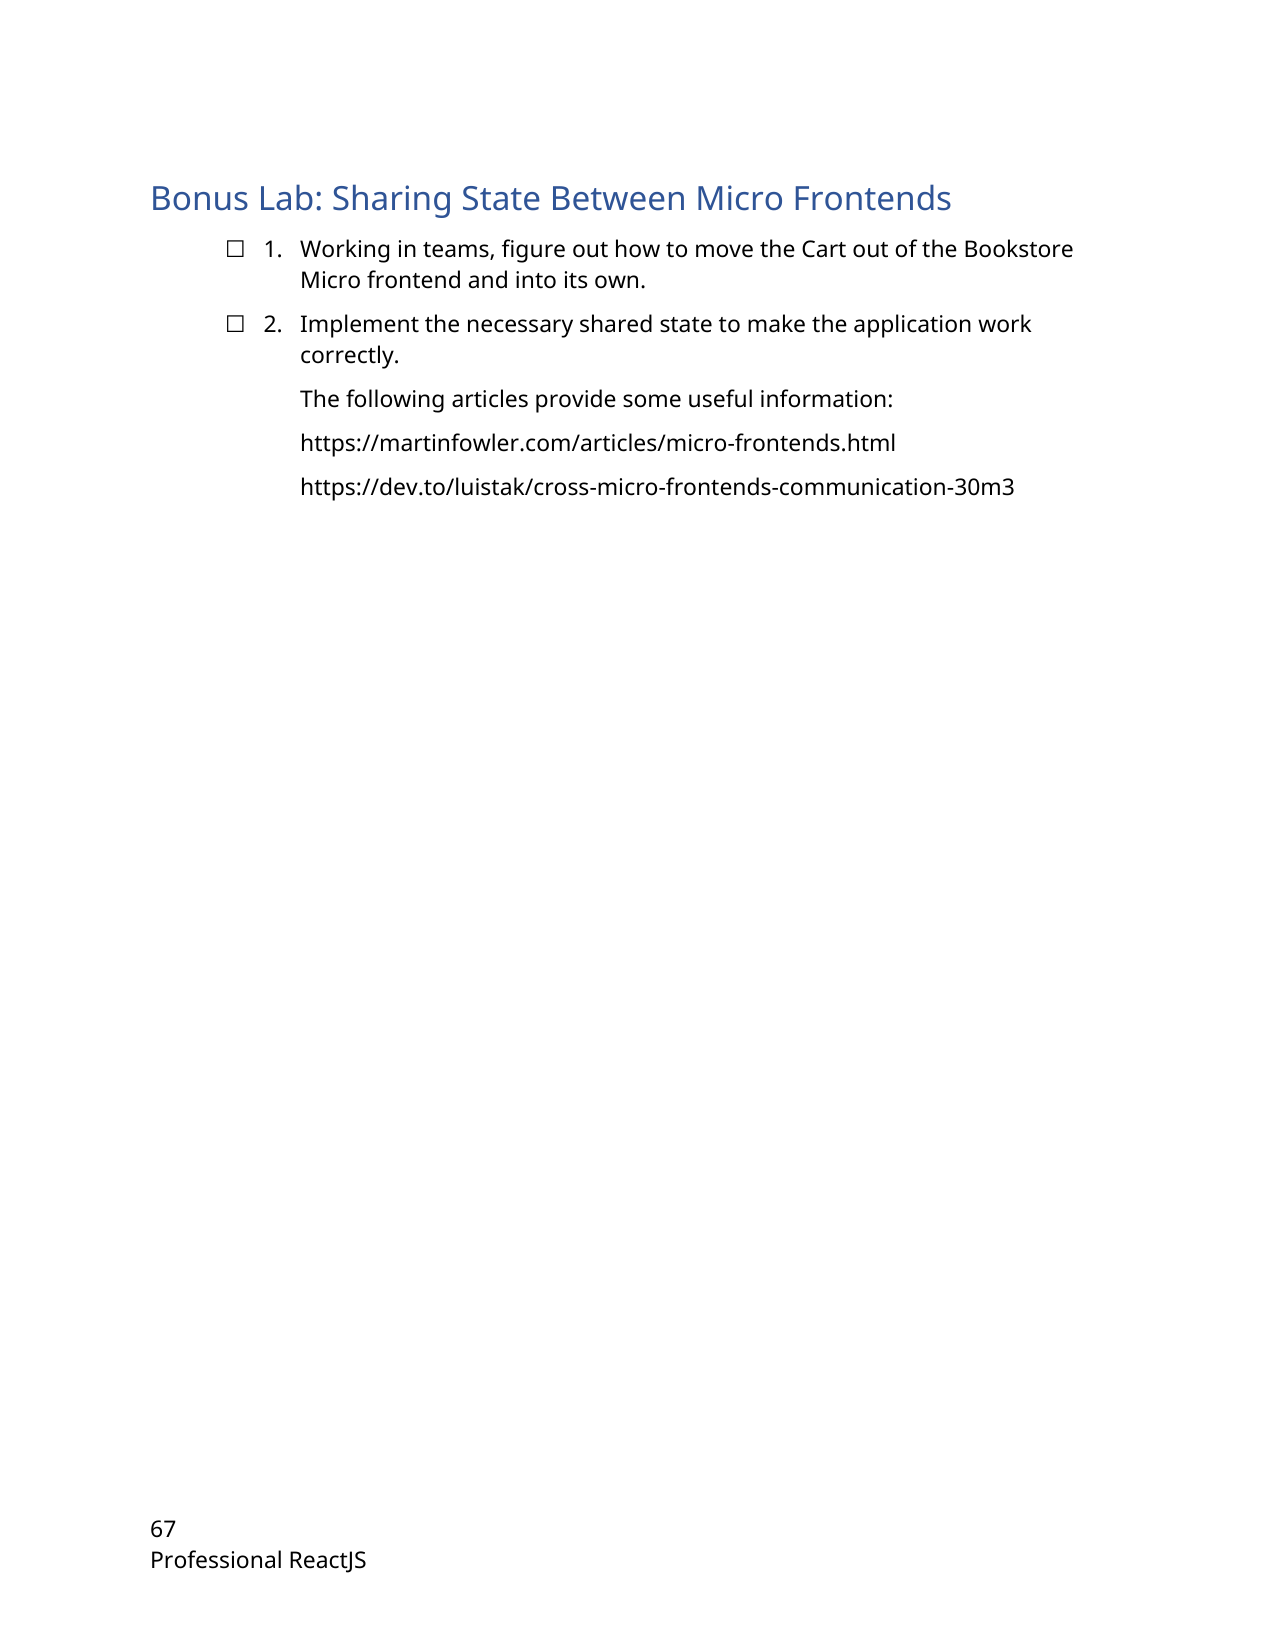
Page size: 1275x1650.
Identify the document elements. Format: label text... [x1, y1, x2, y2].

text The following articles provide some useful information: [300, 383, 1125, 414]
list Implement the necessary shared state to make the application work correctly. [225, 308, 1125, 370]
text https://martinfowler.com/articles/micro-frontends.html [300, 427, 1125, 458]
text https://dev.to/luistak/cross-micro-frontends-communication-30m3 [300, 470, 1125, 502]
subtitle Bonus Lab: Sharing State Between Micro Frontends [150, 175, 1125, 220]
list Working in teams, figure out how to move the Cart out of the Bookstore Micro frontend and into its own. [225, 233, 1125, 295]
